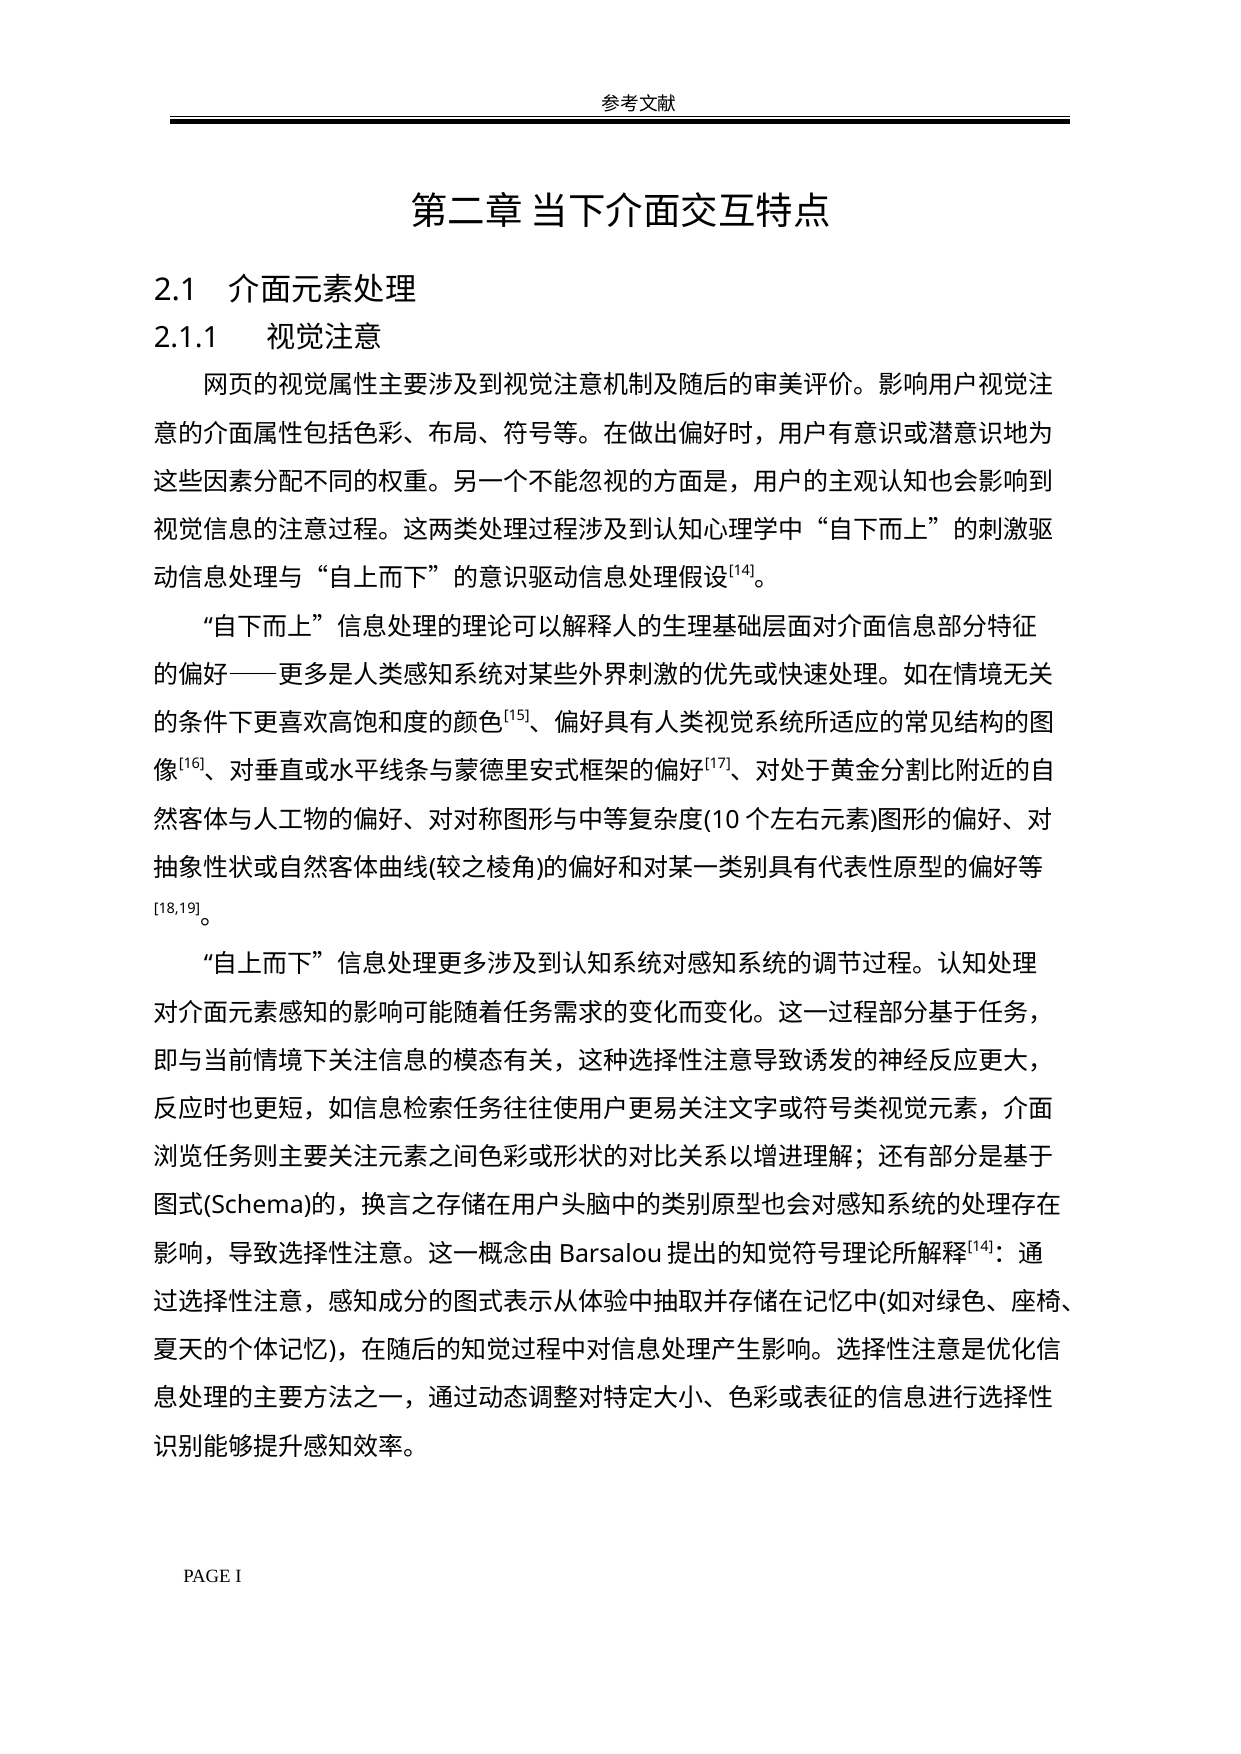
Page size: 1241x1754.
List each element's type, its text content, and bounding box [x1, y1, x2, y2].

text “自下而上”信息处理的理论可以解释人的生理基础层面对介面信息部分特征的偏好——更多是人类感知系统对某些外界刺激的优先或快速处理。如在情境无关的条件下更喜欢高饱和度的颜色[15]、偏好具有人类视觉系统所适应的常见结构的图像[16]、对垂直或水平线条与蒙德里安式框架的偏好[17]、对处于黄金分割比附近的自然客体与人工物的偏好、对对称图形与中等复杂度(10个左右元素)图形的偏好、对抽象性状或自然客体曲线(较之棱角)的偏好和对某一类别具有代表性原型的偏好等[18,19]。 [153, 600, 1062, 938]
text 第二章 当下介面交互特点 [178, 160, 1062, 256]
text “自上而下”信息处理更多涉及到认知系统对感知系统的调节过程。认知处理对介面元素感知的影响可能随着任务需求的变化而变化。这一过程部分基于任务，即与当前情境下关注信息的模态有关，这种选择性注意导致诱发的神经反应更大，反应时也更短，如信息检索任务往往使用户更易关注文字或符号类视觉元素，介面浏览任务则主要关注元素之间色彩或形状的对比关系以增进理解；还有部分是基于图式(Schema)的，换言之存储在用户头脑中的类别原型也会对感知系统的处理存在影响，导致选择性注意。这一概念由Barsalou提出的知觉符号理论所解释[14]：通过选择性注意，感知成分的图式表示从体验中抽取并存储在记忆中(如对绿色、座椅、夏天的个体记忆)，在随后的知觉过程中对信息处理产生影响。选择性注意是优化信息处理的主要方法之一，通过动态调整对特定大小、色彩或表征的信息进行选择性识别能够提升感知效率。 [153, 938, 1062, 1468]
list 介面元素处理 [153, 263, 1062, 311]
list 视觉注意 [153, 311, 1062, 359]
text 网页的视觉属性主要涉及到视觉注意机制及随后的审美评价。影响用户视觉注意的介面属性包括色彩、布局、符号等。在做出偏好时，用户有意识或潜意识地为这些因素分配不同的权重。另一个不能忽视的方面是，用户的主观认知也会影响到视觉信息的注意过程。这两类处理过程涉及到认知心理学中“自下而上”的刺激驱动信息处理与“自上而下”的意识驱动信息处理假设[14]。 [153, 359, 1062, 600]
